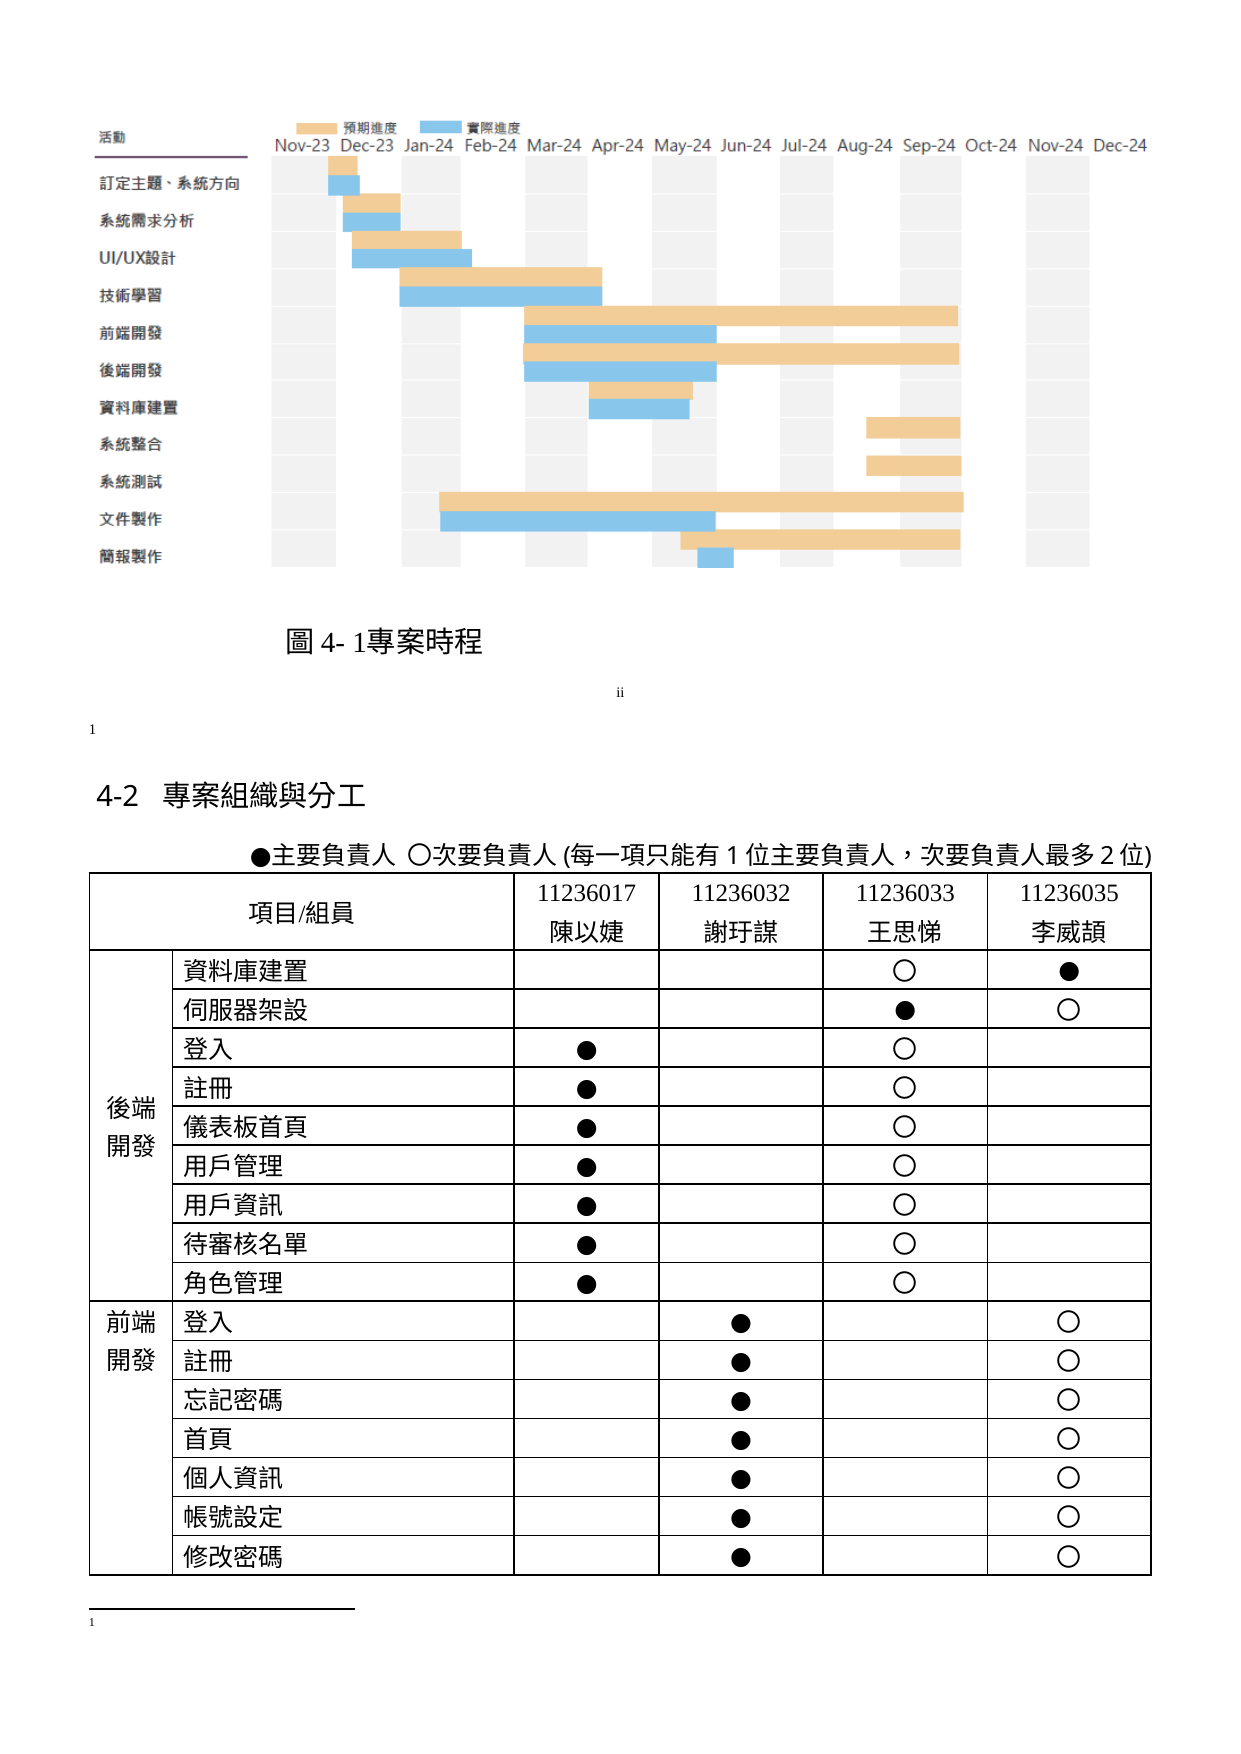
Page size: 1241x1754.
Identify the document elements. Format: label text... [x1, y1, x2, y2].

table_cell 〇 [988, 1380, 1150, 1418]
table_cell 待審核名單 [173, 1224, 513, 1261]
table_cell 註冊 [173, 1068, 513, 1105]
table_cell ● [515, 1107, 658, 1144]
table_cell 忘記密碼 [173, 1380, 513, 1418]
table_cell [824, 1302, 987, 1339]
table_cell [824, 1341, 987, 1378]
table_cell 帳號設定 [173, 1497, 513, 1535]
table_cell ● [660, 1302, 822, 1339]
table_cell 儀表板首頁 [173, 1107, 513, 1144]
table_cell 〇 [824, 1029, 987, 1066]
text 圖4- 1專案時程 [89, 604, 1152, 679]
table_cell 個人資訊 [173, 1458, 513, 1496]
table_header 11236032 謝玗謀 [660, 874, 822, 949]
table_cell 〇 [988, 1302, 1150, 1339]
picture [88, 114, 1153, 568]
table_cell [515, 1497, 658, 1535]
table_cell [515, 1419, 658, 1457]
table_cell 〇 [988, 1458, 1150, 1496]
table_cell [660, 1263, 822, 1300]
table_cell [660, 1224, 822, 1261]
table_cell [660, 1068, 822, 1105]
table_cell [988, 1185, 1150, 1222]
table_cell ● [660, 1380, 822, 1418]
table_cell 〇 [988, 1497, 1150, 1535]
table_cell [824, 1380, 987, 1418]
table_cell [515, 1302, 658, 1339]
text 4-2 專案組織與分工 [89, 756, 1152, 831]
table_cell [988, 1263, 1150, 1300]
table_cell [824, 1458, 987, 1496]
table_cell [660, 990, 822, 1027]
table_cell 首頁 [173, 1419, 513, 1457]
text ●主要負責人 〇次要負責人 (每一項只能有1位主要負責人，次要負責人最多2位) [89, 835, 1152, 872]
table_cell [660, 1029, 822, 1066]
table_cell [660, 1146, 822, 1183]
table_cell [988, 1146, 1150, 1183]
table_cell [824, 1536, 987, 1574]
table_cell [515, 951, 658, 988]
table_cell 〇 [824, 1185, 987, 1222]
table_cell [988, 1224, 1150, 1261]
table_cell 登入 [173, 1029, 513, 1066]
table_cell 登入 [173, 1302, 513, 1339]
table_cell [660, 951, 822, 988]
table_cell 〇 [824, 1263, 987, 1300]
table_cell ● [515, 1146, 658, 1183]
table_cell [660, 1185, 822, 1222]
table_cell 〇 [824, 1068, 987, 1105]
table_header 11236017 陳以婕 [515, 874, 658, 949]
table_cell 修改密碼 [173, 1536, 513, 1574]
table_cell [988, 1107, 1150, 1144]
table_cell ● [660, 1341, 822, 1378]
table_cell [515, 1341, 658, 1378]
table_cell 伺服器架設 [173, 990, 513, 1027]
table_header 11236033 王思悌 [824, 874, 987, 949]
table_cell ● [660, 1536, 822, 1574]
table_header 11236035 李威頡 [988, 874, 1150, 949]
table_cell 〇 [988, 990, 1150, 1027]
table_cell [824, 1497, 987, 1535]
table_cell ● [988, 951, 1150, 988]
table_cell [515, 990, 658, 1027]
table_cell 註冊 [173, 1341, 513, 1378]
table_cell ● [515, 1068, 658, 1105]
table_cell 〇 [988, 1536, 1150, 1574]
table_cell [660, 1107, 822, 1144]
table_cell ● [515, 1224, 658, 1261]
table_cell 用戶資訊 [173, 1185, 513, 1222]
table_cell 角色管理 [173, 1263, 513, 1300]
table_cell ● [660, 1458, 822, 1496]
table_cell 資料庫建置 [173, 951, 513, 988]
table_cell [988, 1029, 1150, 1066]
table_cell ● [515, 1185, 658, 1222]
table_cell ● [515, 1263, 658, 1300]
table_cell 〇 [824, 1224, 987, 1261]
table_cell ● [660, 1419, 822, 1457]
table_cell [824, 1419, 987, 1457]
table_cell 用戶管理 [173, 1146, 513, 1183]
table_cell ● [824, 990, 987, 1027]
table_cell 後端開發 [90, 951, 172, 1300]
table_cell ● [515, 1029, 658, 1066]
table_cell 〇 [824, 1107, 987, 1144]
table_cell [515, 1458, 658, 1496]
table_cell [515, 1380, 658, 1418]
table_cell 前端開發 [90, 1302, 172, 1574]
table_cell [988, 1068, 1150, 1105]
table_cell 〇 [824, 951, 987, 988]
table_cell 〇 [824, 1146, 987, 1183]
table_cell [515, 1536, 658, 1574]
table_cell ● [660, 1497, 822, 1535]
table_cell 〇 [988, 1419, 1150, 1457]
table_header 項目/組員 [90, 874, 513, 949]
table_cell 〇 [988, 1341, 1150, 1378]
